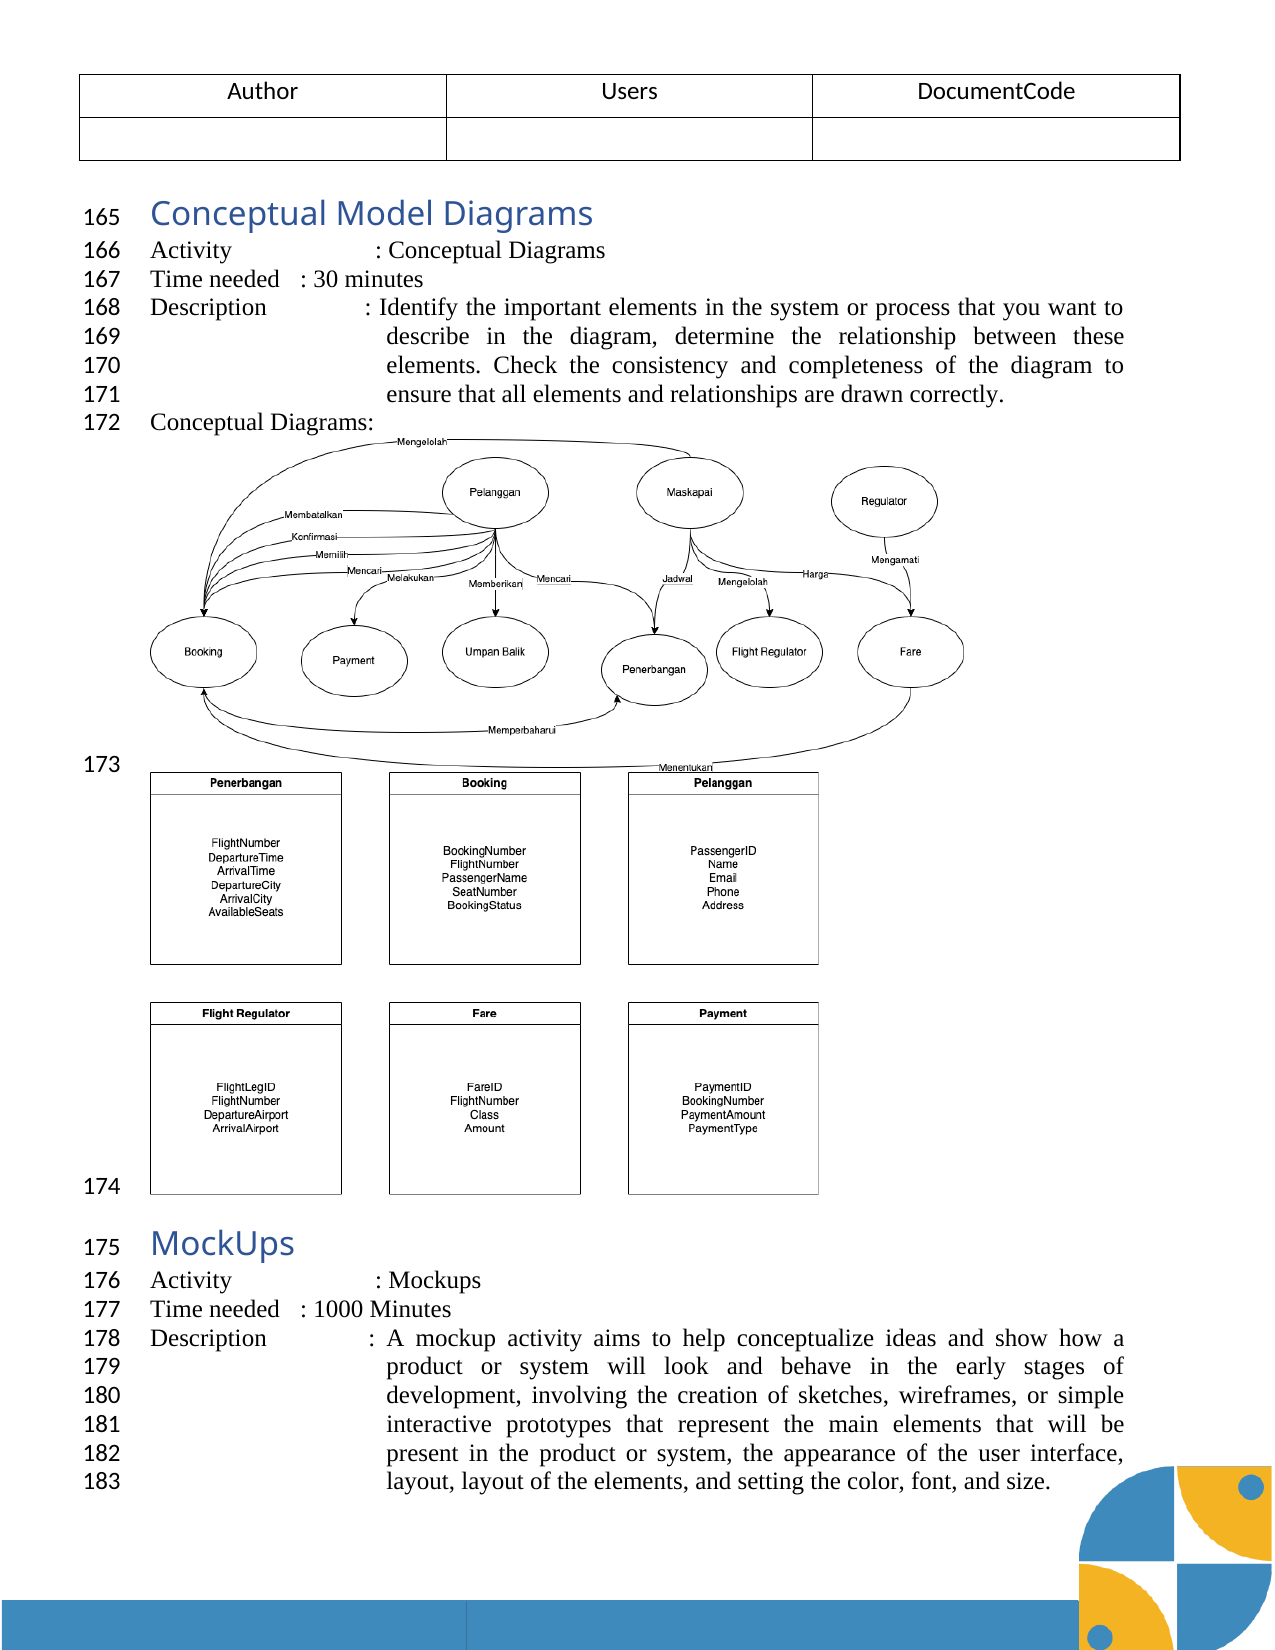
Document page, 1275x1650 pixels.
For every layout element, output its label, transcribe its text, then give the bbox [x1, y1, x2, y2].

text Activity : Mockups [150, 1265, 1125, 1294]
text Conceptual Diagrams: [150, 407, 1125, 436]
text Activity : Conceptual Diagrams [150, 235, 1125, 264]
subtitle MockUps [150, 1220, 1125, 1265]
text Time needed : 30 minutes [150, 264, 1125, 292]
picture [150, 436, 964, 1195]
text Time needed : 1000 Minutes [150, 1294, 1125, 1323]
picture [381, 1381, 1275, 1650]
subtitle Conceptual Model Diagrams [150, 189, 1125, 235]
text Description : A mockup activity aims to help conceptualize ideas and show how a product or system will look and behave in the early stages of development, involving the creation of sketches, wireframes, or simple interactive prototypes that represent the main elements that will be present in the product or system, the appearance of the user interface, layout, layout of the elements, and setting the color, font, and size. [150, 1323, 1125, 1495]
text Description : Identify the important elements in the system or process that you want to describe in the diagram, determine the relationship between these elements. Check the consistency and completeness of the diagram to ensure that all elements and relationships are drawn correctly. [150, 292, 1125, 407]
